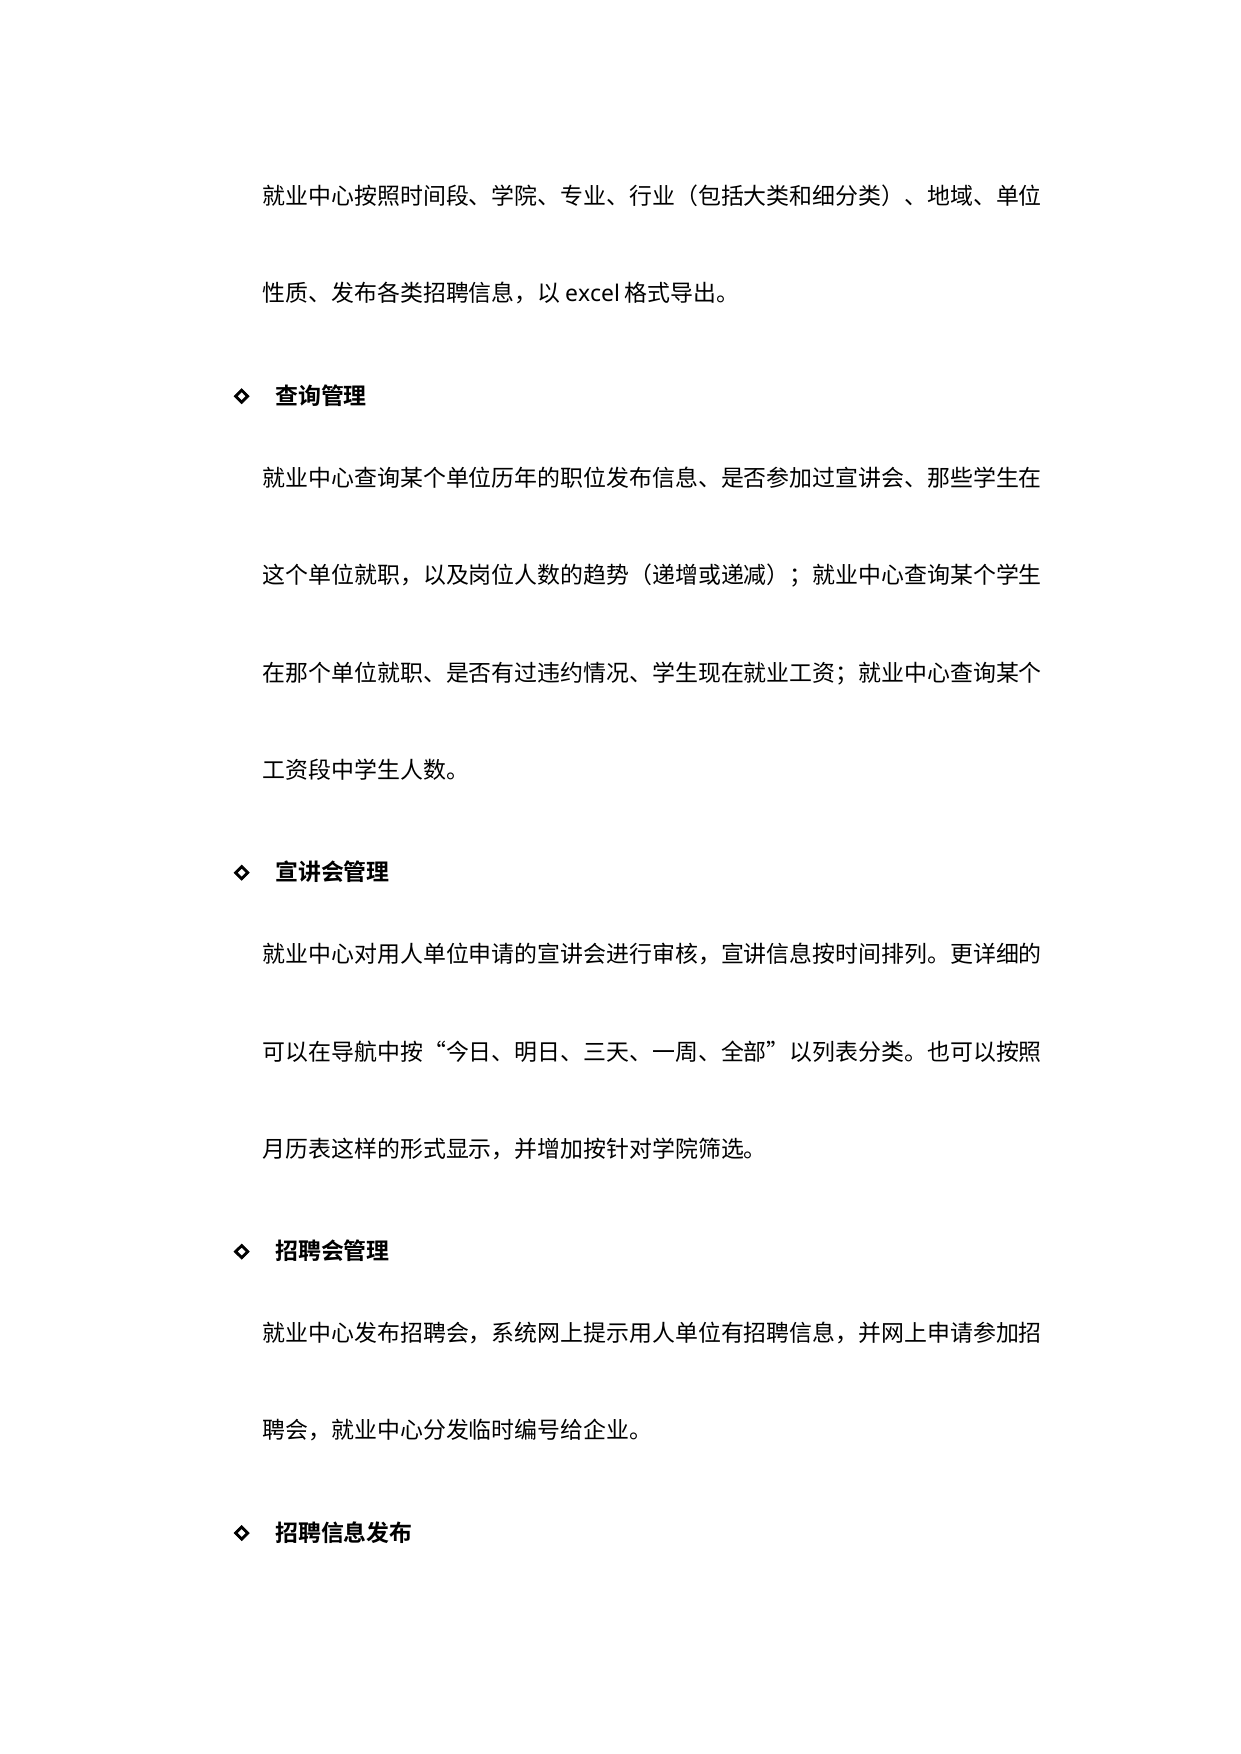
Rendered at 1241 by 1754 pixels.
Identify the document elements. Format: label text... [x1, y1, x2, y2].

list 招聘会管理 [231, 1217, 1053, 1282]
list 宣讲会管理 [231, 838, 1053, 903]
list 就业中心对用人单位申请的宣讲会进行审核，宣讲信息按时间排列。更详细的可以在导航中按“今日、明日、三天、一周、全部”以列表分类。也可以按照月历表这样的形式显示，并增加按针对学院筛选。 [262, 920, 1053, 1180]
list 招聘信息发布 [231, 1499, 1053, 1564]
list 就业中心按照时间段、学院、专业、行业（包括大类和细分类）、地域、单位性质、发布各类招聘信息，以excel格式导出。 [262, 162, 1053, 324]
list 查询管理 [231, 362, 1053, 427]
list 就业中心发布招聘会，系统网上提示用人单位有招聘信息，并网上申请参加招聘会，就业中心分发临时编号给企业。 [262, 1299, 1053, 1461]
list 就业中心查询某个单位历年的职位发布信息、是否参加过宣讲会、那些学生在这个单位就职，以及岗位人数的趋势（递增或递减）；就业中心查询某个学生在那个单位就职、是否有过违约情况、学生现在就业工资；就业中心查询某个工资段中学生人数。 [262, 443, 1053, 801]
